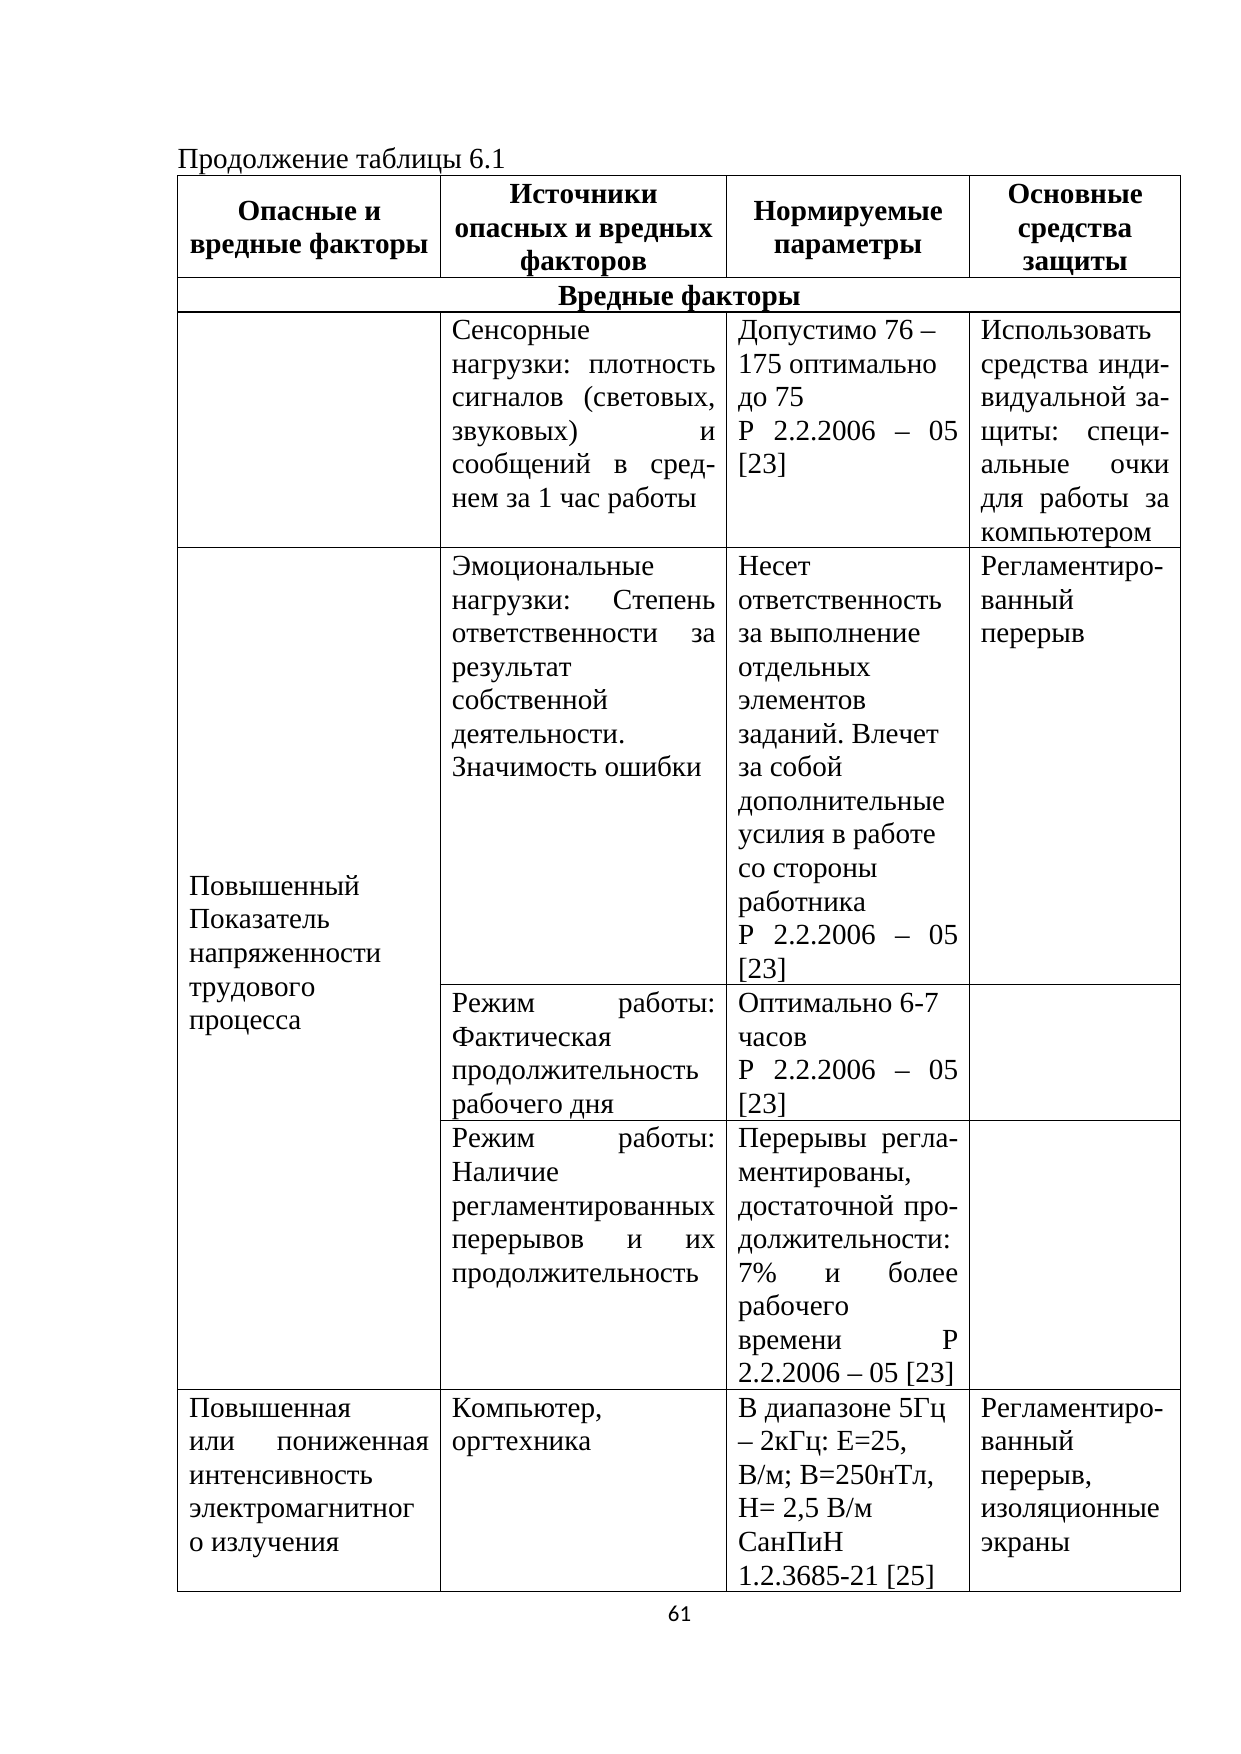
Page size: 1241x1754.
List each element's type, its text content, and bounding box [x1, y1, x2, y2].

table_cell Несет ответственность за выполнение отдельных элементов заданий. Влечет за собой дополнительные усилия в работе со стороны работника Р 2.2.2006 – 05 [23] [727, 548, 969, 984]
table_cell Повышенный Показатель напряженности трудового процесса [178, 548, 440, 1389]
text Продолжение таблицы 6.1 [177, 142, 1181, 175]
table_cell Оптимально 6-7 часов Р 2.2.2006 – 05 [23] [727, 985, 969, 1119]
table_cell [970, 985, 1180, 1119]
table_cell Режим работы: Наличие регламентированных перерывов и их продолжительность [441, 1121, 726, 1389]
table_header Нормируемые параметры [727, 176, 969, 277]
table_cell В диапазоне 5Гц – 2кГц: E=25, В/м; В=250нТл, Н= 2,5 В/м СанПиН 1.2.3685-21 [25] [727, 1390, 969, 1591]
table_cell [178, 313, 440, 547]
table_header Основные средства защиты [970, 176, 1180, 277]
table_cell Сенсорные нагрузки: плотность сигналов (световых, звуковых) и сообщений в сред-нем за 1 час работы [441, 313, 726, 547]
table_cell Повышенная или пониженная интенсивность электромагнитного излучения [178, 1390, 440, 1591]
table_cell Перерывы регла-ментированы, достаточной про-должительности: 7% и более рабочего времени Р 2.2.2006 – 05 [23] [727, 1121, 969, 1389]
table_cell Использовать средства инди-видуальной за-щиты: специ-альные очки для работы за компьютером [970, 313, 1180, 547]
table_cell Режим работы: Фактическая продолжительность рабочего дня [441, 985, 726, 1119]
table_cell Регламентиро-ванный перерыв [970, 548, 1180, 984]
table_cell Компьютер, оргтехника [441, 1390, 726, 1591]
table_header Источники опасных и вредных факторов [441, 176, 726, 277]
table_cell [970, 1121, 1180, 1389]
table_cell Регламентиро-ванный перерыв, изоляционные экраны [970, 1390, 1180, 1591]
table_cell Вредные факторы [178, 278, 1180, 311]
table_cell Допустимо 76 – 175 оптимально до 75 Р 2.2.2006 – 05 [23] [727, 313, 969, 547]
table_header Опасные и вредные факторы [178, 176, 440, 277]
table_cell Эмоциональные нагрузки: Степень ответственности за результат собственной деятельности. Значимость ошибки [441, 548, 726, 984]
